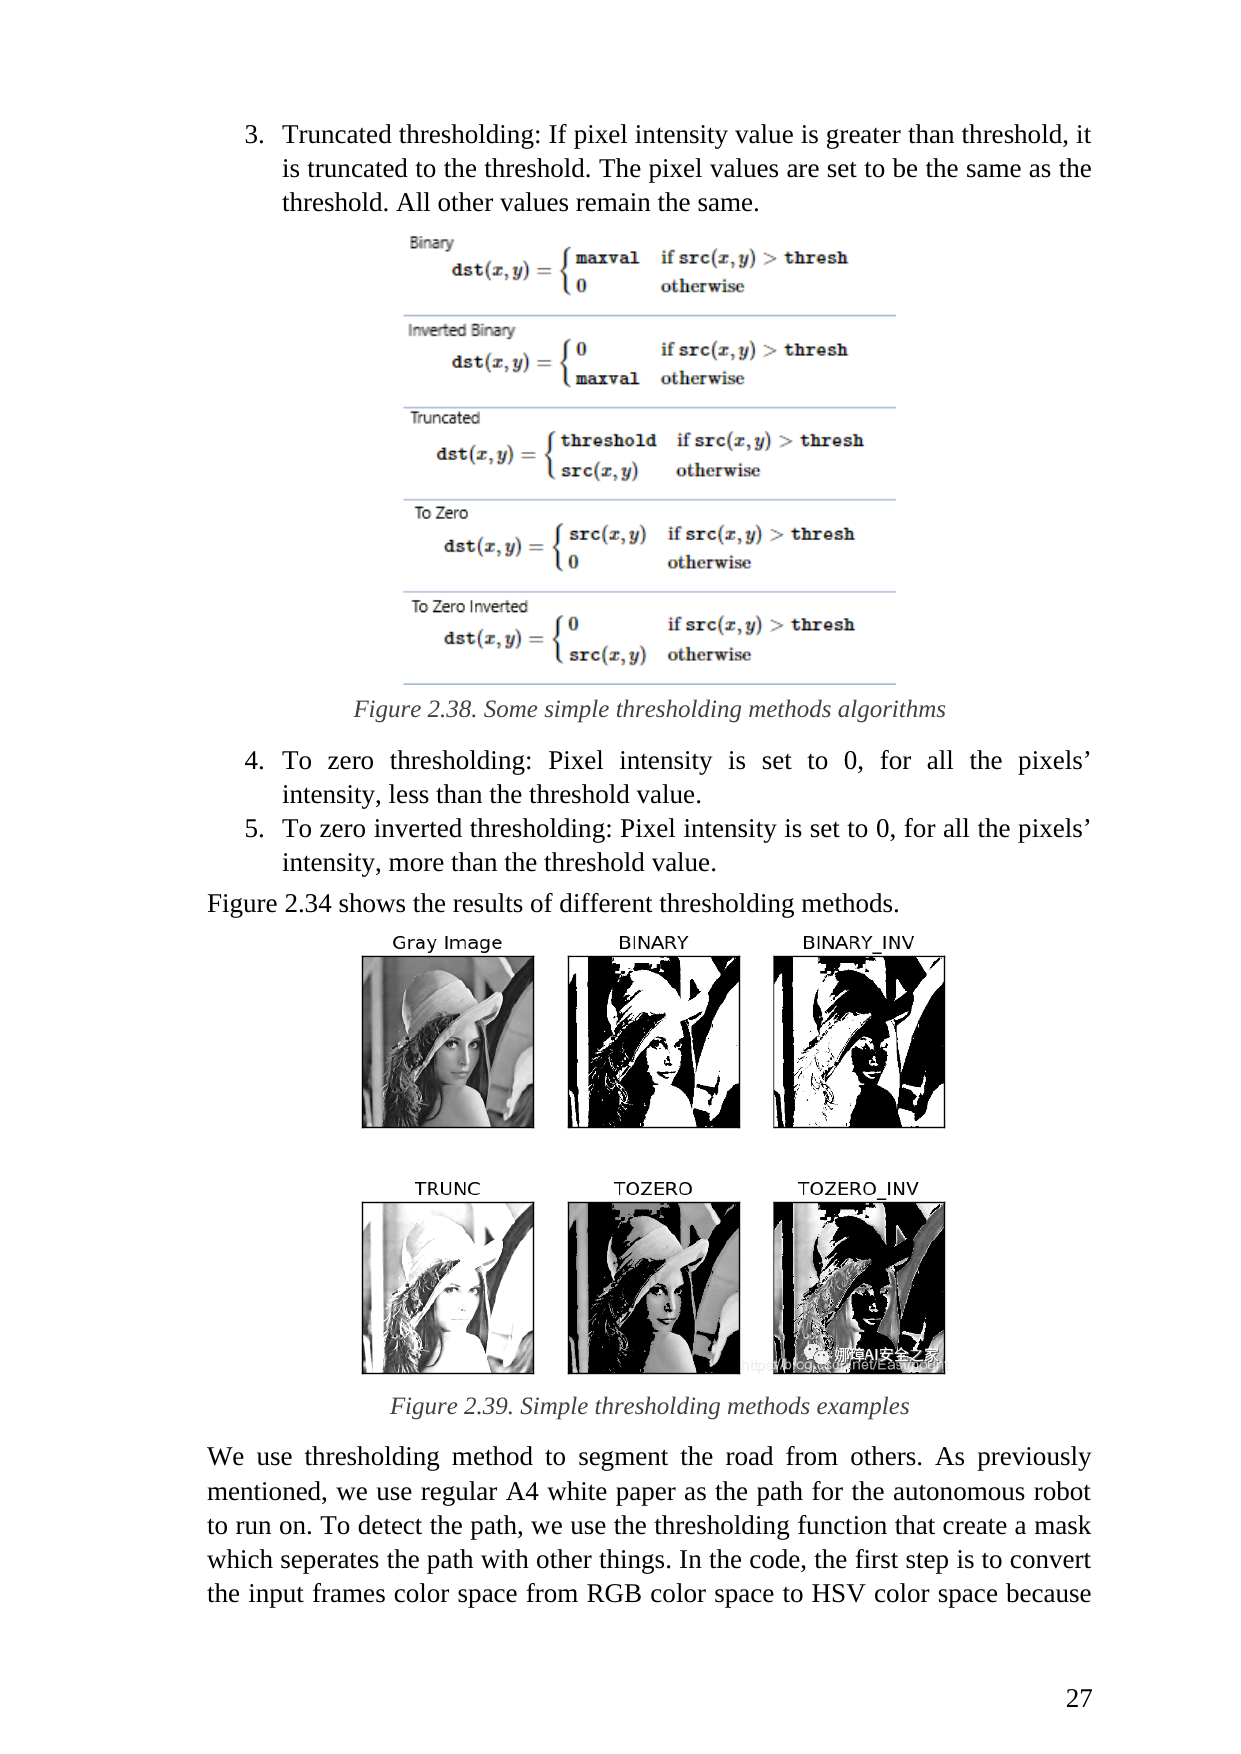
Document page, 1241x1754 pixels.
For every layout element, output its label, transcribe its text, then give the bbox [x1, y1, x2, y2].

text Figure 2.34 shows the results of different thresholding methods. [207, 887, 1092, 918]
list To zero inverted thresholding: Pixel intensity is set to 0, for all the pixels’ intensity, more than the threshold value. [244, 812, 1092, 877]
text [207, 1441, 1092, 1608]
picture [342, 927, 958, 1382]
list To zero thresholding: Pixel intensity is set to 0, for all the pixels’ intensity, less than the threshold value. [244, 744, 1092, 809]
picture [403, 226, 897, 685]
list Truncated thresholding: If pixel intensity value is greater than threshold, it is truncated to the threshold. The pixel values are set to be the same as the threshold. All other values remain the same. [244, 118, 1092, 218]
